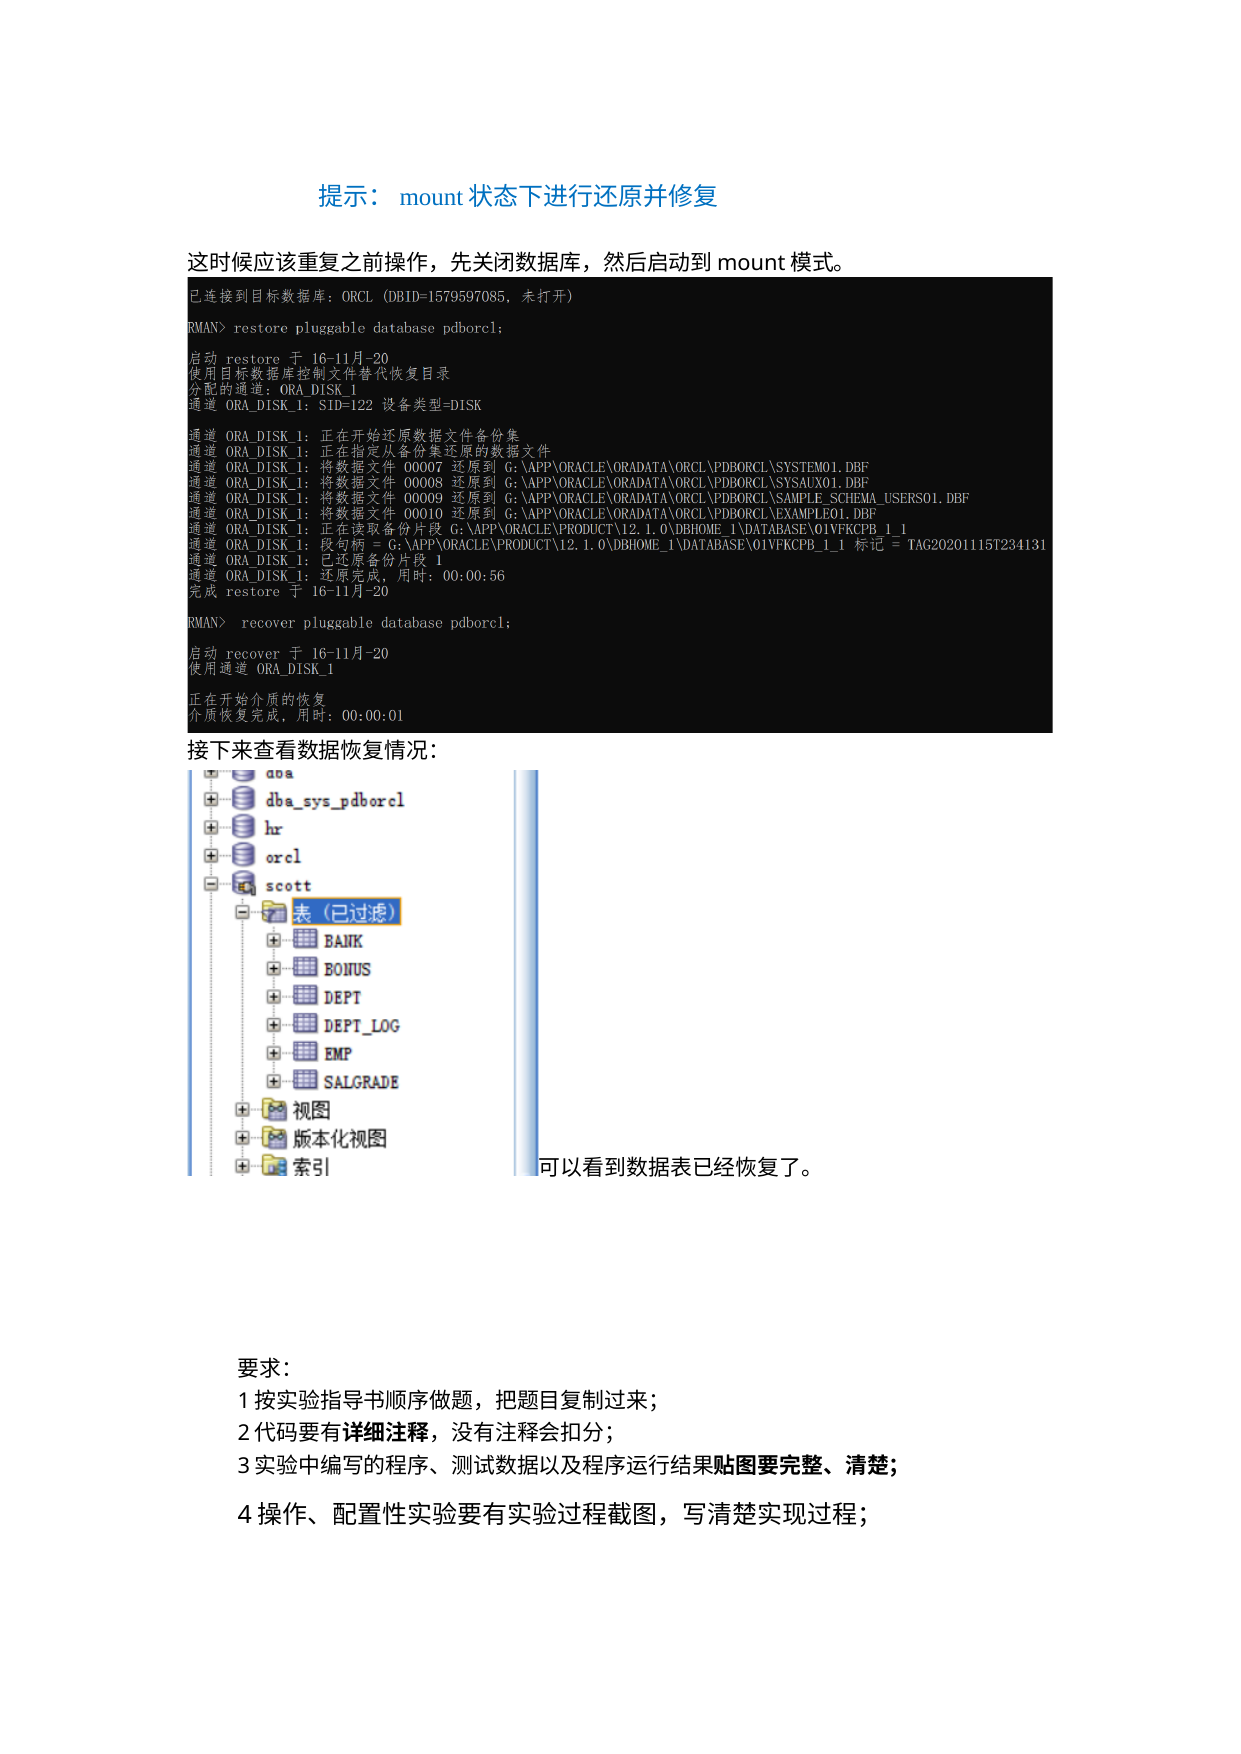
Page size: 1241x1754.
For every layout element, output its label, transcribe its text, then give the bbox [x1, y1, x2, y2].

picture [187, 277, 1053, 733]
text 这时候应该重复之前操作，先关闭数据库，然后启动到mount模式。 [187, 245, 1053, 277]
text 要求： [187, 1350, 1053, 1383]
text 提示： mount状态下进行还原并修复 [319, 162, 1053, 227]
picture [187, 770, 539, 1176]
text 4操作、配置性实验要有实验过程截图，写清楚实现过程； [187, 1480, 1053, 1545]
text 接下来查看数据恢复情况： [187, 733, 1053, 765]
text 3实验中编写的程序、测试数据以及程序运行结果贴图要完整、清楚； [187, 1448, 1053, 1480]
text 2代码要有详细注释，没有注释会扣分； [187, 1415, 1053, 1448]
text 1按实验指导书顺序做题，把题目复制过来； [187, 1383, 1053, 1415]
